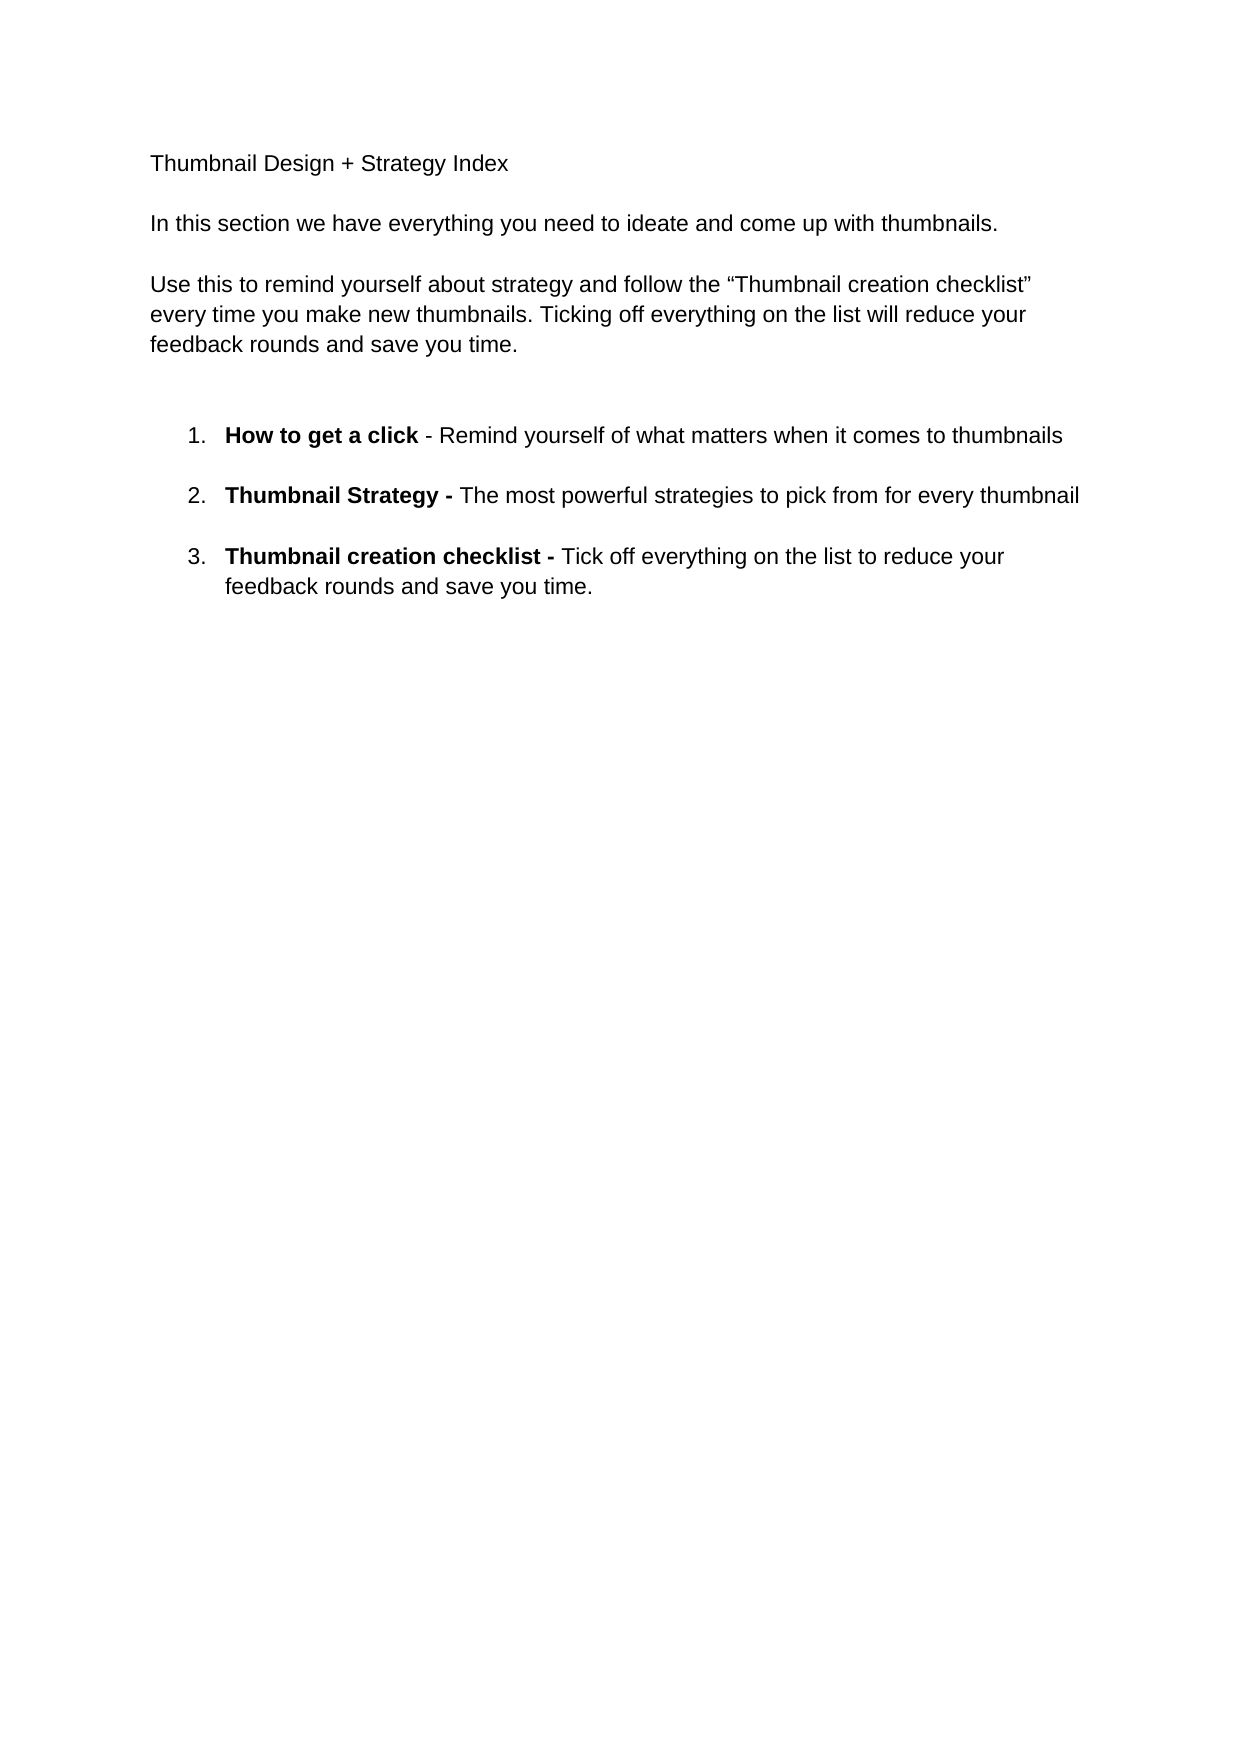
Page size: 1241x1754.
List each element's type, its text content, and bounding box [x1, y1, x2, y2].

list Thumbnail Strategy - The most powerful strategies to pick from for every thumbnail [187, 482, 1090, 509]
list How to get a click - Remind yourself of what matters when it comes to thumbnails [187, 422, 1090, 478]
text In this section we have everything you need to ideate and come up with thumbnails. Use this to remind yourself about strategy and follow the “Thumbnail creation checklist” every time you make new thumbnails. Ticking off everything on the list will reduce your feedback rounds and save you time. [150, 210, 1090, 358]
text Thumbnail Design + Strategy Index [150, 150, 1090, 176]
list Thumbnail creation checklist - Tick off everything on the list to reduce your feedback rounds and save you time. [187, 543, 1090, 599]
